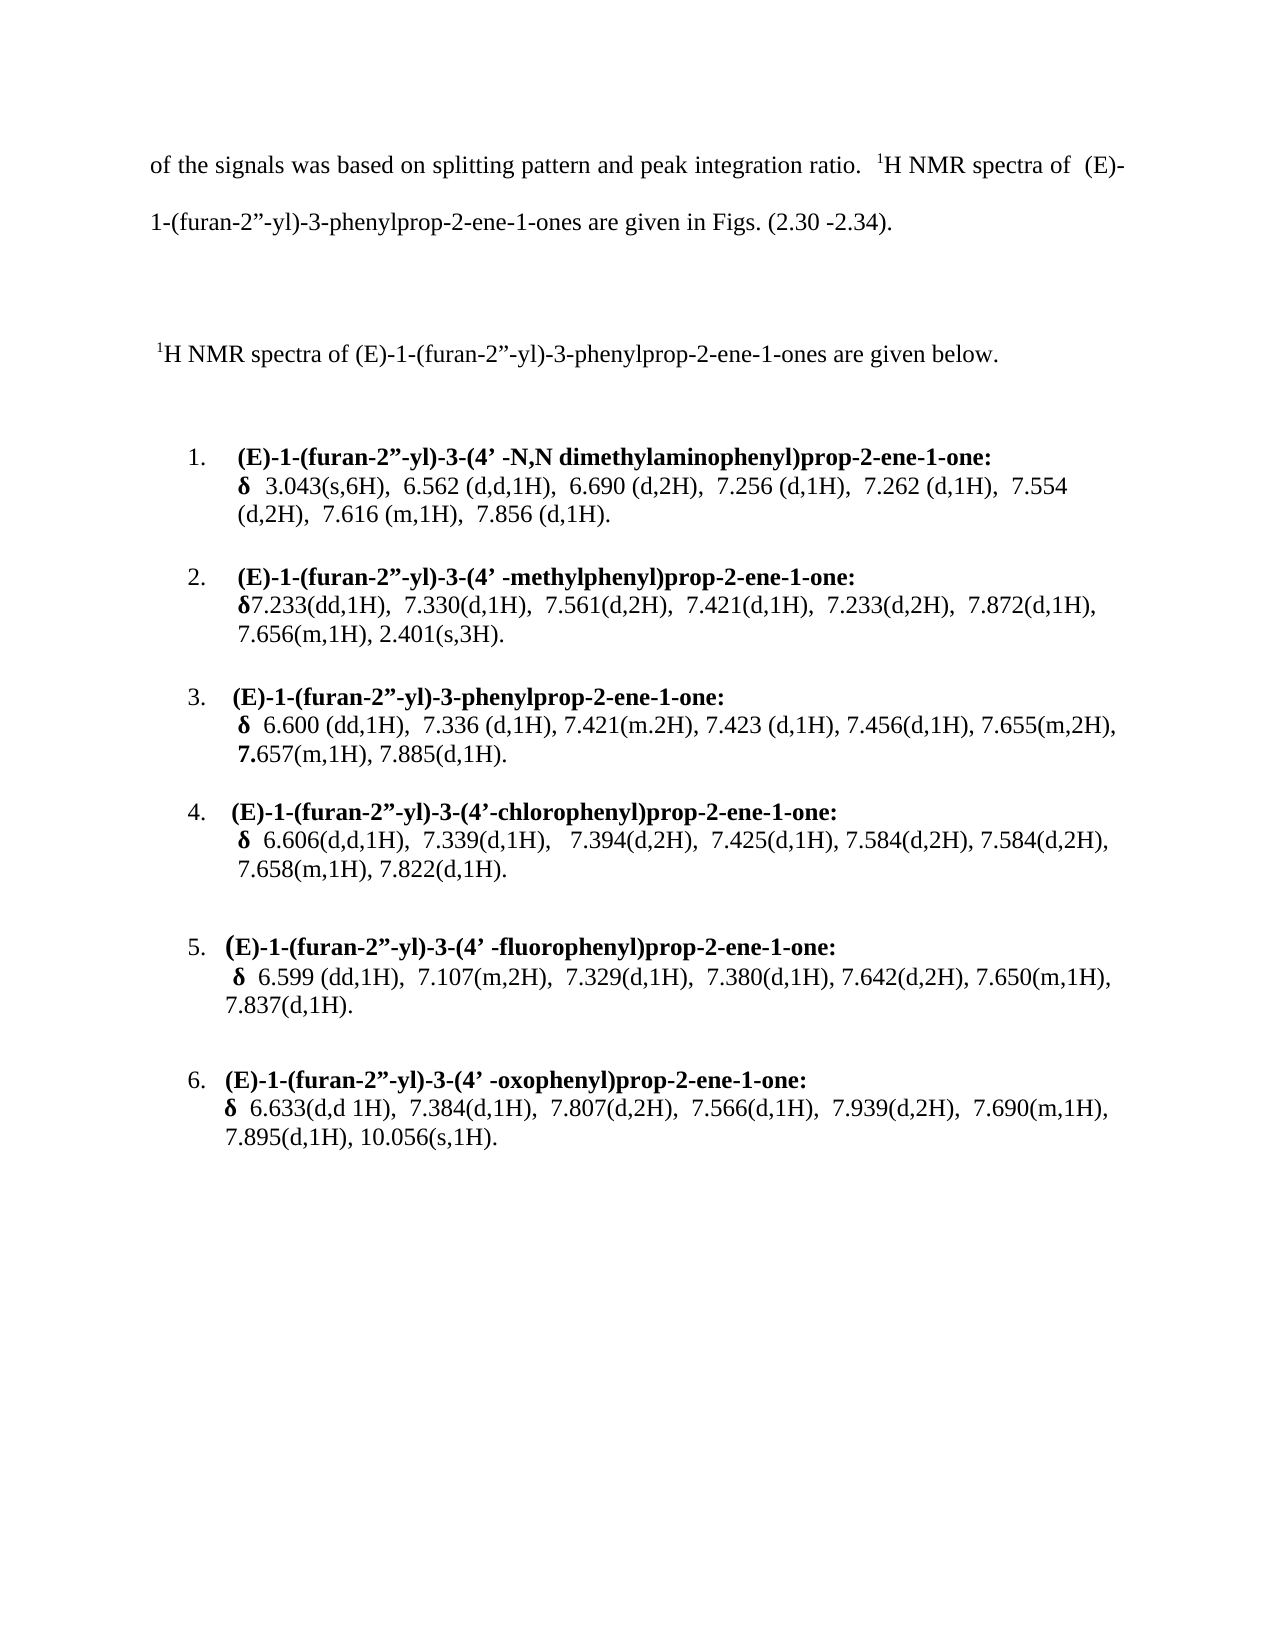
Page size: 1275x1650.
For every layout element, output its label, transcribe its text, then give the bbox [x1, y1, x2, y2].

list (E)-1-(furan-2”-yl)-3-(4’-chlorophenyl)prop-2-ene-1-one: [187, 797, 1125, 825]
text 7.658(m,1H), 7.822(d,1H). [225, 854, 1125, 883]
list (E)-1-(furan-2”-yl)-3-(4’ -N,N dimethylaminophenyl)prop-2-ene-1-one: [187, 442, 1125, 471]
list (E)-1-(furan-2”-yl)-3-(4’ -methylphenyl)prop-2-ene-1-one: [187, 562, 1125, 591]
text δ 6.600 (dd,1H), 7.336 (d,1H), 7.421(m.2H), 7.423 (d,1H), 7.456(d,1H), 7.655(m,2H), [225, 710, 1125, 739]
text 7.656(m,1H), 2.401(s,3H). [225, 619, 1125, 648]
text δ 6.606(d,d,1H), 7.339(d,1H), 7.394(d,2H), 7.425(d,1H), 7.584(d,2H), 7.584(d,2H), [225, 825, 1125, 854]
text 7.657(m,1H), 7.885(d,1H). [225, 739, 1125, 768]
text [150, 150, 1125, 236]
text (d,2H), 7.616 (m,1H), 7.856 (d,1H). [225, 499, 1125, 528]
list (E)-1-(furan-2”-yl)-3-phenylprop-2-ene-1-one: [187, 682, 1125, 710]
list δ 6.599 (dd,1H), 7.107(m,2H), 7.329(d,1H), 7.380(d,1H), 7.642(d,2H), 7.650(m,1H), 7.837(d,1H). [225, 962, 1125, 1019]
text δ 3.043(s,6H), 6.562 (d,d,1H), 6.690 (d,2H), 7.256 (d,1H), 7.262 (d,1H), 7.554 [225, 471, 1125, 499]
list (E)-1-(furan-2”-yl)-3-(4’ -fluorophenyl)prop-2-ene-1-one: [187, 928, 1125, 962]
text δ 6.633(d,d 1H), 7.384(d,1H), 7.807(d,2H), 7.566(d,1H), 7.939(d,2H), 7.690(m,1H), [187, 1093, 1125, 1122]
text 1H NMR spectra of (E)-1-(furan-2”-yl)-3-phenylprop-2-ene-1-ones are given below. [150, 339, 1125, 368]
text δ7.233(dd,1H), 7.330(d,1H), 7.561(d,2H), 7.421(d,1H), 7.233(d,2H), 7.872(d,1H), [225, 591, 1125, 619]
text 7.895(d,1H), 10.056(s,1H). [187, 1122, 1125, 1151]
list (E)-1-(furan-2”-yl)-3-(4’ -oxophenyl)prop-2-ene-1-one: [187, 1065, 1125, 1093]
